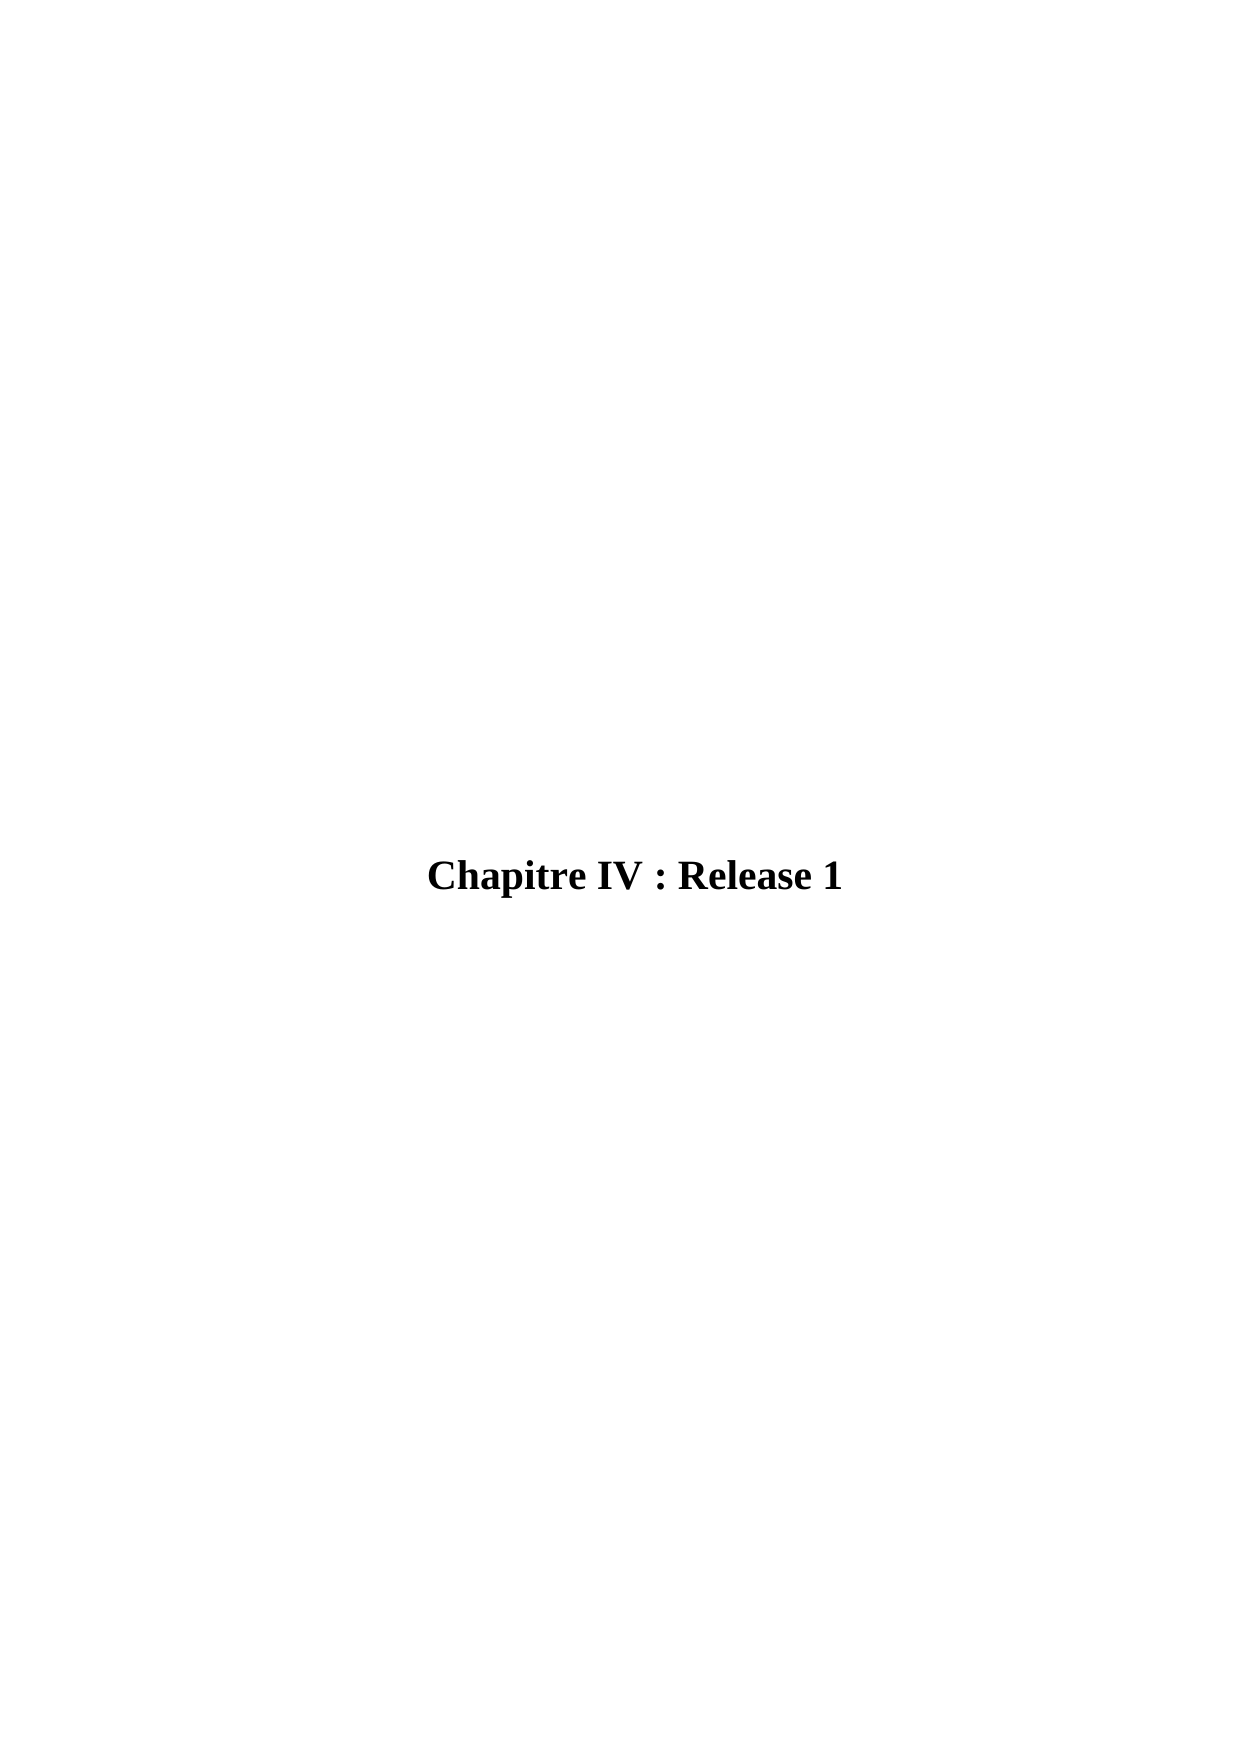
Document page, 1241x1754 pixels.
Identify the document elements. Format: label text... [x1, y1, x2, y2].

subtitle Chapitre IV : Release 1 [148, 850, 1092, 898]
